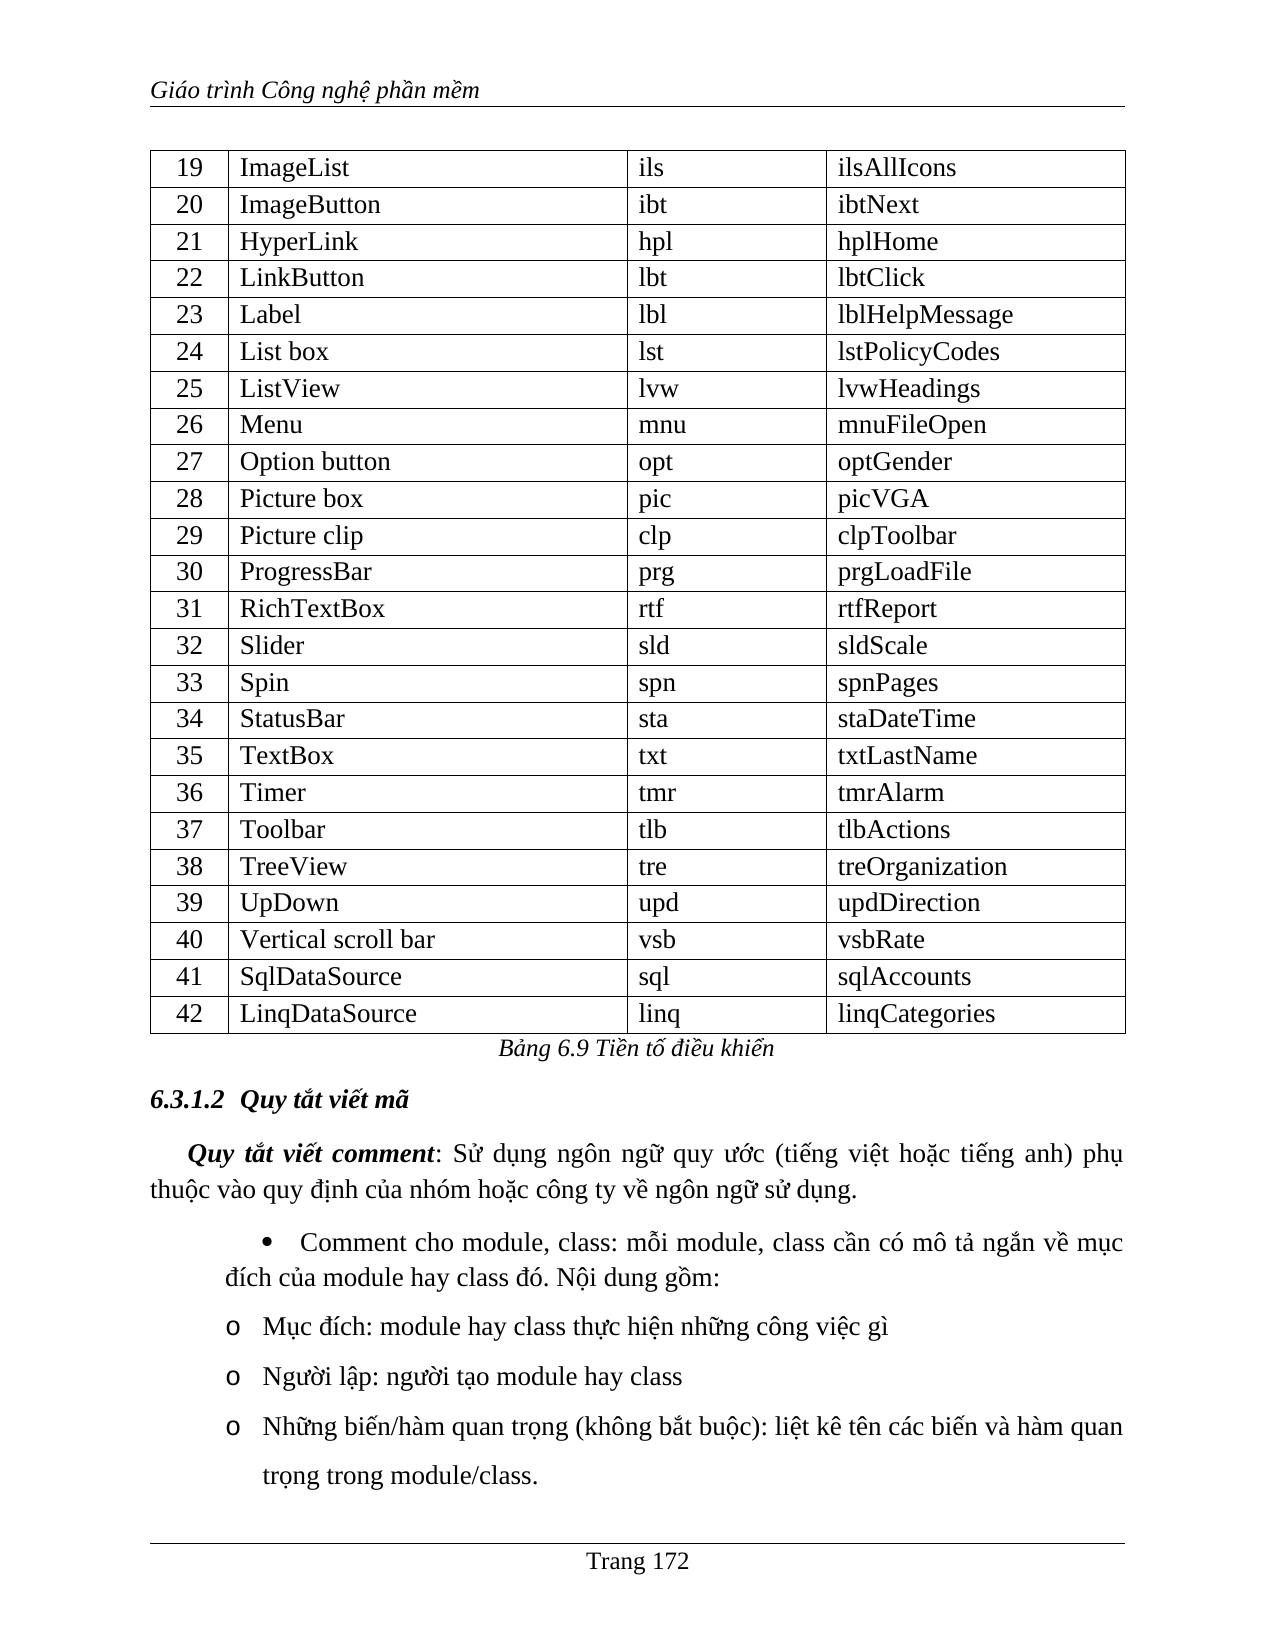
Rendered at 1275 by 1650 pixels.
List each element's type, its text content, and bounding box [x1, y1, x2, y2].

table_cell 35 [151, 739, 228, 775]
table_cell staDateTime [827, 703, 1125, 738]
table_cell spn [628, 666, 826, 702]
table_cell ilsAllIcons [827, 151, 1125, 187]
table_cell ProgressBar [229, 556, 627, 591]
table_cell pic [628, 482, 826, 518]
table_cell mnu [628, 409, 826, 444]
table_cell LinkButton [229, 261, 627, 297]
table_cell 33 [151, 666, 228, 702]
table_cell linqCategories [827, 997, 1125, 1032]
table_cell LinqDataSource [229, 997, 627, 1032]
table_cell sqlAccounts [827, 960, 1125, 996]
table_cell lbt [628, 261, 826, 297]
table_cell HyperLink [229, 225, 627, 260]
table_cell tmrAlarm [827, 776, 1125, 812]
table_cell TreeView [229, 850, 627, 885]
table_cell Spin [229, 666, 627, 702]
table_cell 30 [151, 556, 228, 591]
table_cell txtLastName [827, 739, 1125, 775]
table_cell Label [229, 298, 627, 334]
subtitle Quy tắt viết mã [150, 1083, 1125, 1114]
table_cell 32 [151, 629, 228, 665]
table_cell ImageList [229, 151, 627, 187]
table_cell lbl [628, 298, 826, 334]
table_cell ils [628, 151, 826, 187]
table_cell Timer [229, 776, 627, 812]
table_cell Toolbar [229, 813, 627, 849]
table_cell 31 [151, 592, 228, 628]
table_cell Picture clip [229, 519, 627, 554]
table_cell 40 [151, 923, 228, 959]
table_cell UpDown [229, 886, 627, 922]
table_cell lblHelpMessage [827, 298, 1125, 334]
table_cell 28 [151, 482, 228, 518]
table_cell 41 [151, 960, 228, 996]
table_cell 25 [151, 372, 228, 407]
table_cell lbtClick [827, 261, 1125, 297]
table_cell 42 [151, 997, 228, 1032]
table_cell lvw [628, 372, 826, 407]
table_cell 27 [151, 445, 228, 481]
text Quy tắt viết comment: Sử dụng ngôn ngữ quy ước (tiếng việt hoặc tiếng anh) phụ thuộc vào quy định của nhóm hoặc công ty về ngôn ngữ sử dụng. [150, 1137, 1125, 1204]
table_cell 22 [151, 261, 228, 297]
table_cell ImageButton [229, 188, 627, 223]
table_cell StatusBar [229, 703, 627, 738]
table_cell opt [628, 445, 826, 481]
table_cell Vertical scroll bar [229, 923, 627, 959]
table_cell sql [628, 960, 826, 996]
table_cell lvwHeadings [827, 372, 1125, 407]
table_cell 39 [151, 886, 228, 922]
table_cell 24 [151, 335, 228, 371]
table_cell 36 [151, 776, 228, 812]
table_cell picVGA [827, 482, 1125, 518]
table_cell mnuFileOpen [827, 409, 1125, 444]
table_cell hplHome [827, 225, 1125, 260]
table_cell 37 [151, 813, 228, 849]
table_cell TextBox [229, 739, 627, 775]
table_cell txt [628, 739, 826, 775]
table_cell treOrganization [827, 850, 1125, 885]
table_cell linq [628, 997, 826, 1032]
table_cell List box [229, 335, 627, 371]
list Mục đích: module hay class thực hiện những công việc gì [225, 1310, 1125, 1343]
table_cell sldScale [827, 629, 1125, 665]
table_cell 34 [151, 703, 228, 738]
table_cell clpToolbar [827, 519, 1125, 554]
table_cell prgLoadFile [827, 556, 1125, 591]
table_cell vsbRate [827, 923, 1125, 959]
table_cell Picture box [229, 482, 627, 518]
table_cell 38 [151, 850, 228, 885]
table_cell 29 [151, 519, 228, 554]
table_cell prg [628, 556, 826, 591]
table_cell Option button [229, 445, 627, 481]
table_cell tre [628, 850, 826, 885]
table_cell rtfReport [827, 592, 1125, 628]
list Comment cho module, class: mỗi module, class cần có mô tả ngắn về mục đích của module hay class đó. Nội dung gồm: [225, 1226, 1125, 1293]
table_cell ibtNext [827, 188, 1125, 223]
list Người lập: người tạo module hay class [225, 1360, 1125, 1393]
table_cell 26 [151, 409, 228, 444]
table_cell lstPolicyCodes [827, 335, 1125, 371]
table_cell rtf [628, 592, 826, 628]
table_cell 23 [151, 298, 228, 334]
list Những biến/hàm quan trọng (không bắt buộc): liệt kê tên các biến và hàm quan trọng trong module/class. [225, 1410, 1125, 1490]
table_cell Slider [229, 629, 627, 665]
table_cell tlb [628, 813, 826, 849]
table_cell upd [628, 886, 826, 922]
table_cell Menu [229, 409, 627, 444]
table_cell tmr [628, 776, 826, 812]
table_cell vsb [628, 923, 826, 959]
table_cell clp [628, 519, 826, 554]
table_cell SqlDataSource [229, 960, 627, 996]
table_cell tlbActions [827, 813, 1125, 849]
table_cell RichTextBox [229, 592, 627, 628]
table_cell lst [628, 335, 826, 371]
table_cell ibt [628, 188, 826, 223]
table_cell updDirection [827, 886, 1125, 922]
table_cell sld [628, 629, 826, 665]
table_cell sta [628, 703, 826, 738]
table_cell ListView [229, 372, 627, 407]
table_cell optGender [827, 445, 1125, 481]
table_cell spnPages [827, 666, 1125, 702]
table_cell 20 [151, 188, 228, 223]
table_cell 21 [151, 225, 228, 260]
table_cell hpl [628, 225, 826, 260]
table_cell 19 [151, 151, 228, 187]
